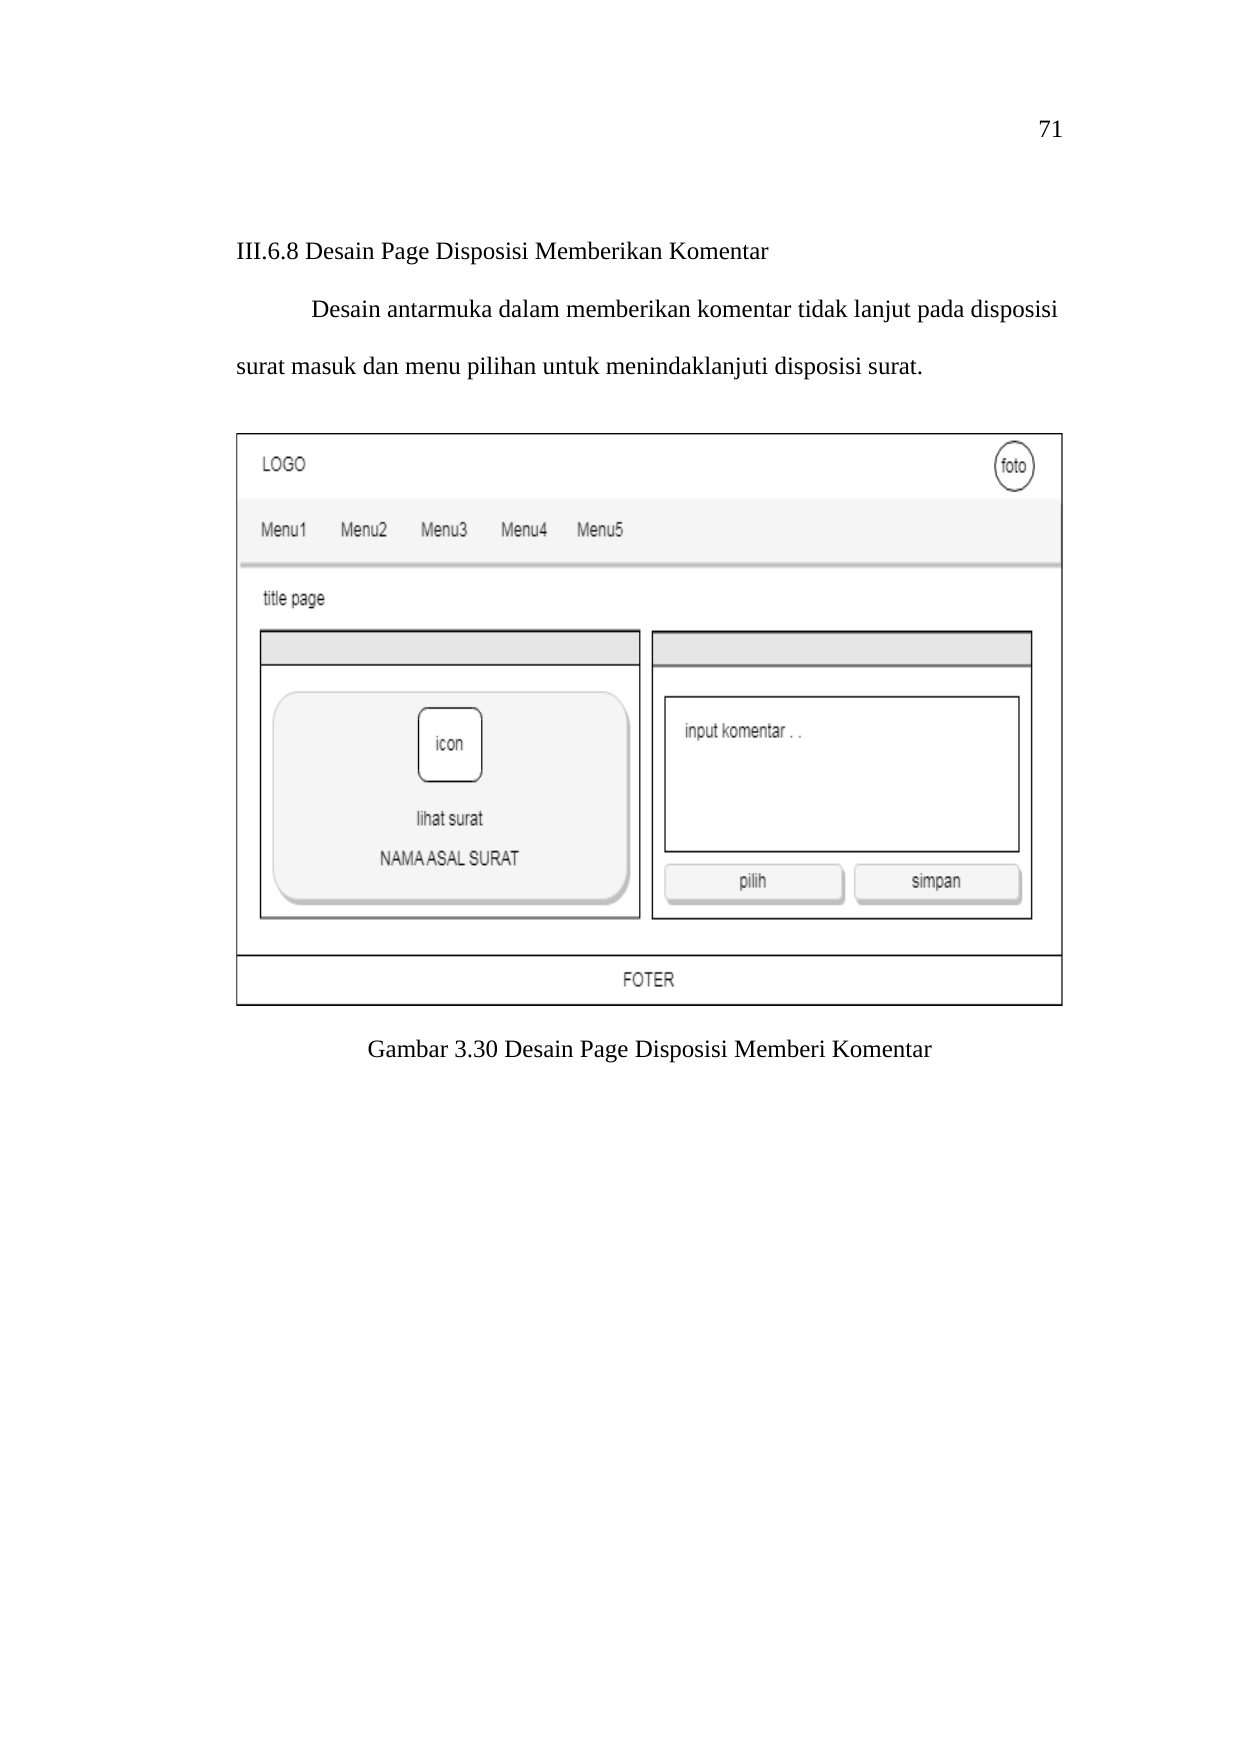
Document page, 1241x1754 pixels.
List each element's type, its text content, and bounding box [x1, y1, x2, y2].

picture [236, 433, 1064, 1006]
subtitle Desain Page Disposisi Memberikan Komentar [236, 236, 1063, 265]
text Desain antarmuka dalam memberikan komentar tidak lanjut pada disposisi surat masuk dan menu pilihan untuk menindaklanjuti disposisi surat. [236, 294, 1063, 380]
text Gambar 3.30 Desain Page Disposisi Memberi Komentar [236, 1034, 1063, 1063]
